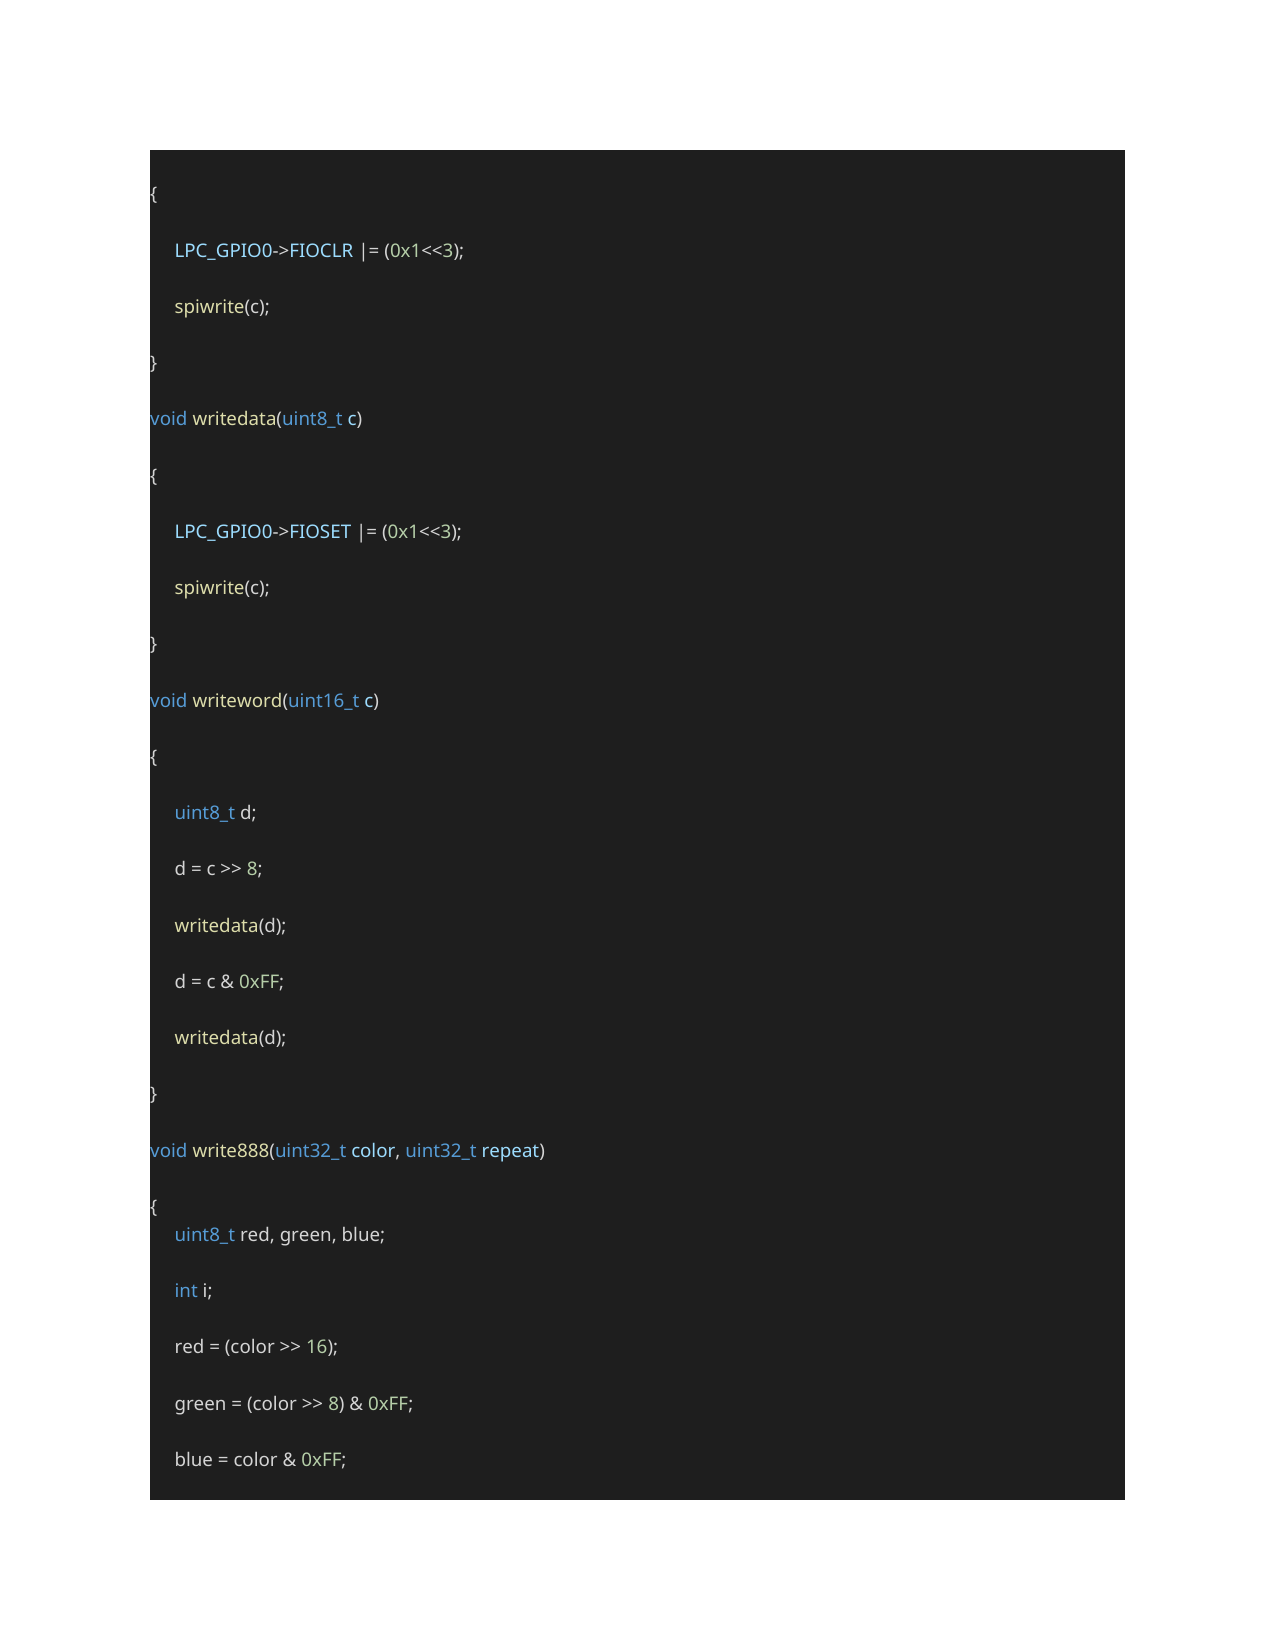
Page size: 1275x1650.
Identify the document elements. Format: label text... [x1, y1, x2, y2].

text void write888(uint32_t color, uint32_t repeat) [150, 1134, 1125, 1162]
text LPC_GPIO0->FIOCLR |= (0x1<<3); [150, 234, 1125, 262]
text green = (color >> 8) & 0xFF; [150, 1387, 1125, 1416]
text } [150, 347, 1125, 375]
text { [150, 1191, 1125, 1219]
text uint8_t d; [150, 797, 1125, 825]
text { [150, 459, 1125, 487]
text writedata(d); [150, 909, 1125, 937]
text blue = color & 0xFF; [150, 1444, 1125, 1472]
text spiwrite(c); [150, 572, 1125, 600]
text writedata(d); [150, 1022, 1125, 1050]
text spiwrite(c); [150, 291, 1125, 319]
text LPC_GPIO0->FIOSET |= (0x1<<3); [150, 516, 1125, 544]
text d = c & 0xFF; [150, 966, 1125, 994]
text red = (color >> 16); [150, 1331, 1125, 1359]
text int i; [150, 1275, 1125, 1303]
text } [150, 1078, 1125, 1106]
text d = c >> 8; [150, 853, 1125, 881]
text void writeword(uint16_t c) [150, 684, 1125, 712]
text { [150, 178, 1125, 206]
text { [150, 741, 1125, 769]
text void writedata(uint8_t c) [150, 403, 1125, 431]
text } [150, 628, 1125, 656]
text uint8_t red, green, blue; [150, 1219, 1125, 1247]
